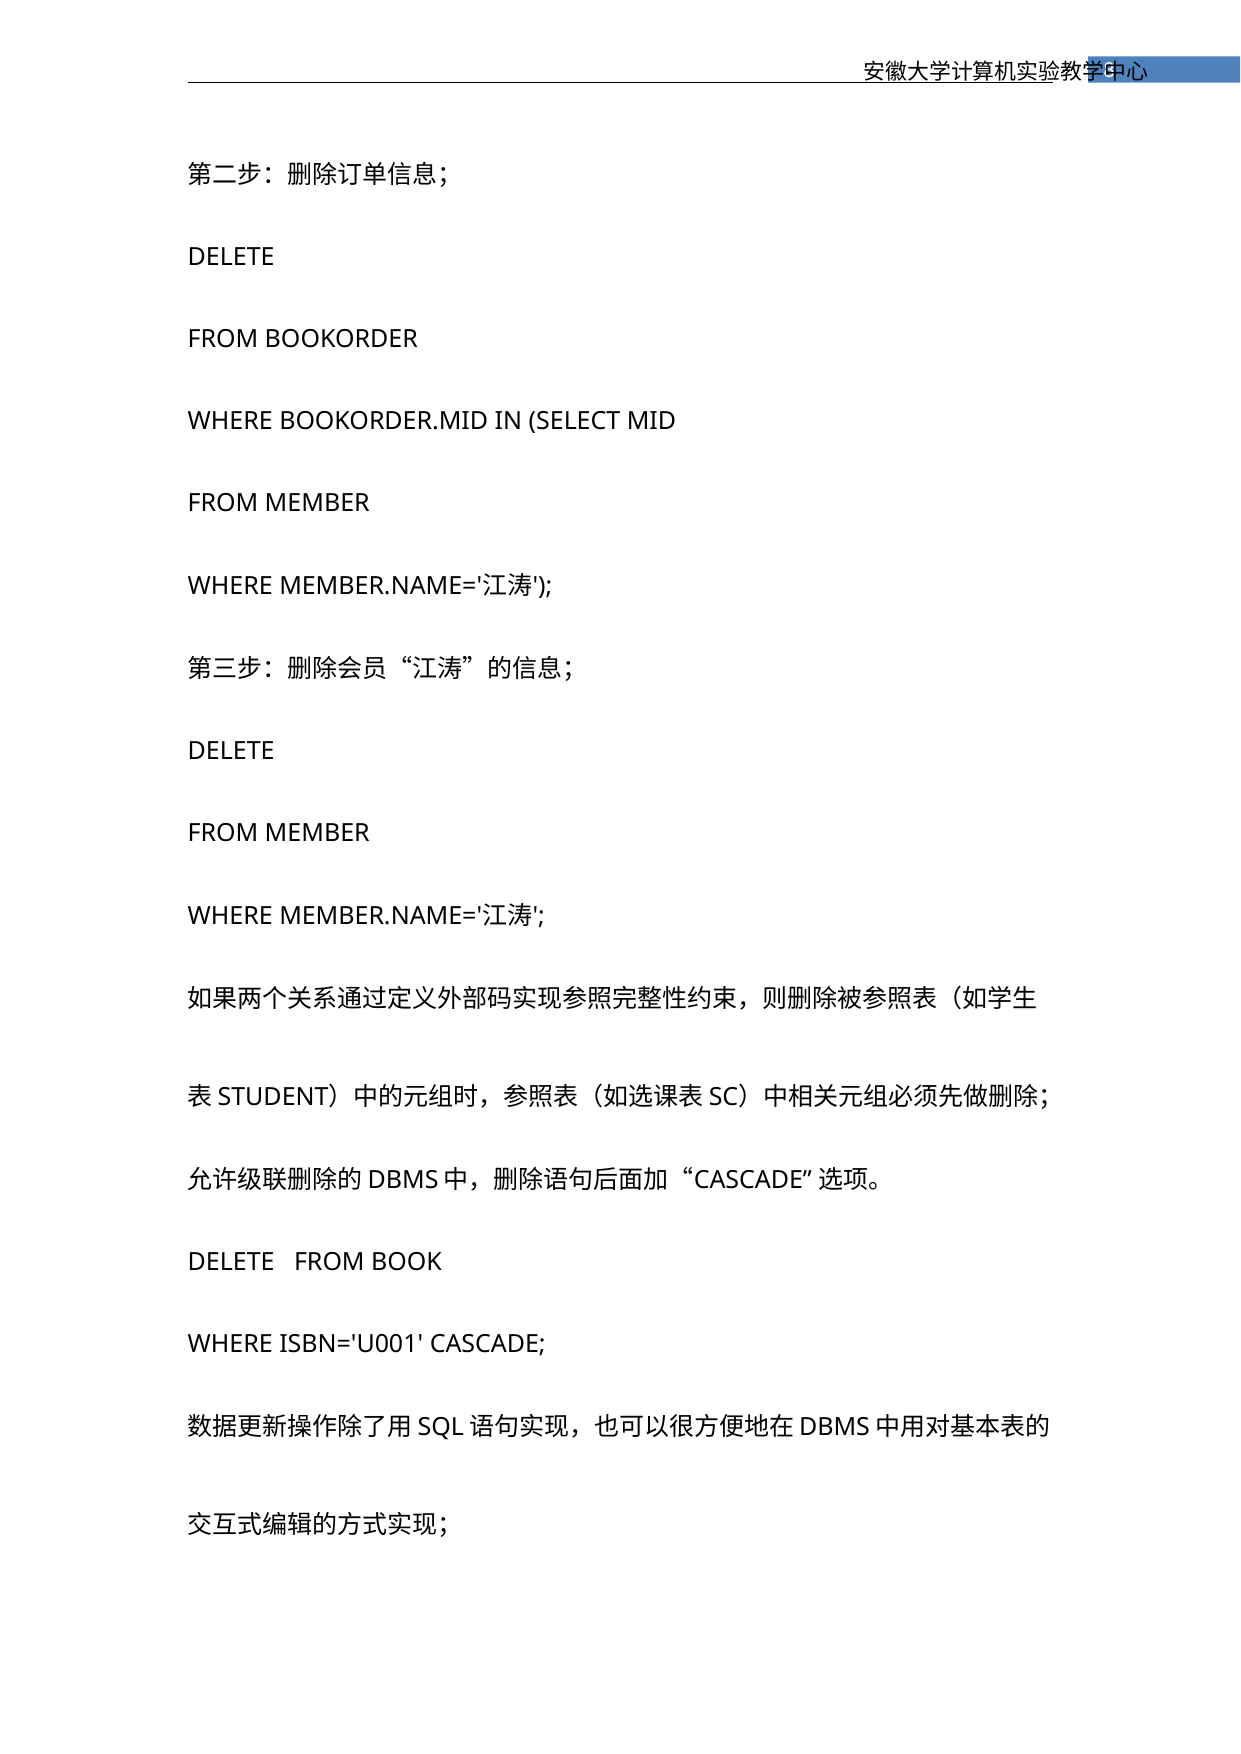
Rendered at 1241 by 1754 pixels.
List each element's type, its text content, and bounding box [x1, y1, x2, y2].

text 第三步：删除会员“江涛”的信息； [187, 634, 1053, 699]
text 数据更新操作除了用SQL语句实现，也可以很方便地在DBMS中用对基本表的交互式编辑的方式实现； [187, 1392, 1053, 1555]
text FROM MEMBER [187, 469, 1053, 534]
text DELETE FROM BOOK [187, 1228, 1053, 1293]
text DELETE [187, 223, 1053, 288]
text FROM MEMBER [187, 799, 1053, 864]
text FROM BOOKORDER [187, 305, 1053, 370]
text 第二步：删除订单信息； [187, 140, 1053, 205]
text WHERE MEMBER.NAME='江涛'; [187, 881, 1053, 946]
text WHERE BOOKORDER.MID IN (SELECT MID [187, 387, 1053, 452]
text 如果两个关系通过定义外部码实现参照完整性约束，则删除被参照表（如学生表STUDENT）中的元组时，参照表（如选课表SC）中相关元组必须先做删除； [187, 964, 1053, 1127]
text 允许级联删除的DBMS中，删除语句后面加“CASCADE” 选项。 [187, 1145, 1053, 1210]
text WHERE MEMBER.NAME='江涛'); [187, 551, 1053, 616]
text WHERE ISBN='U001' CASCADE; [187, 1310, 1053, 1375]
text DELETE [187, 717, 1053, 782]
